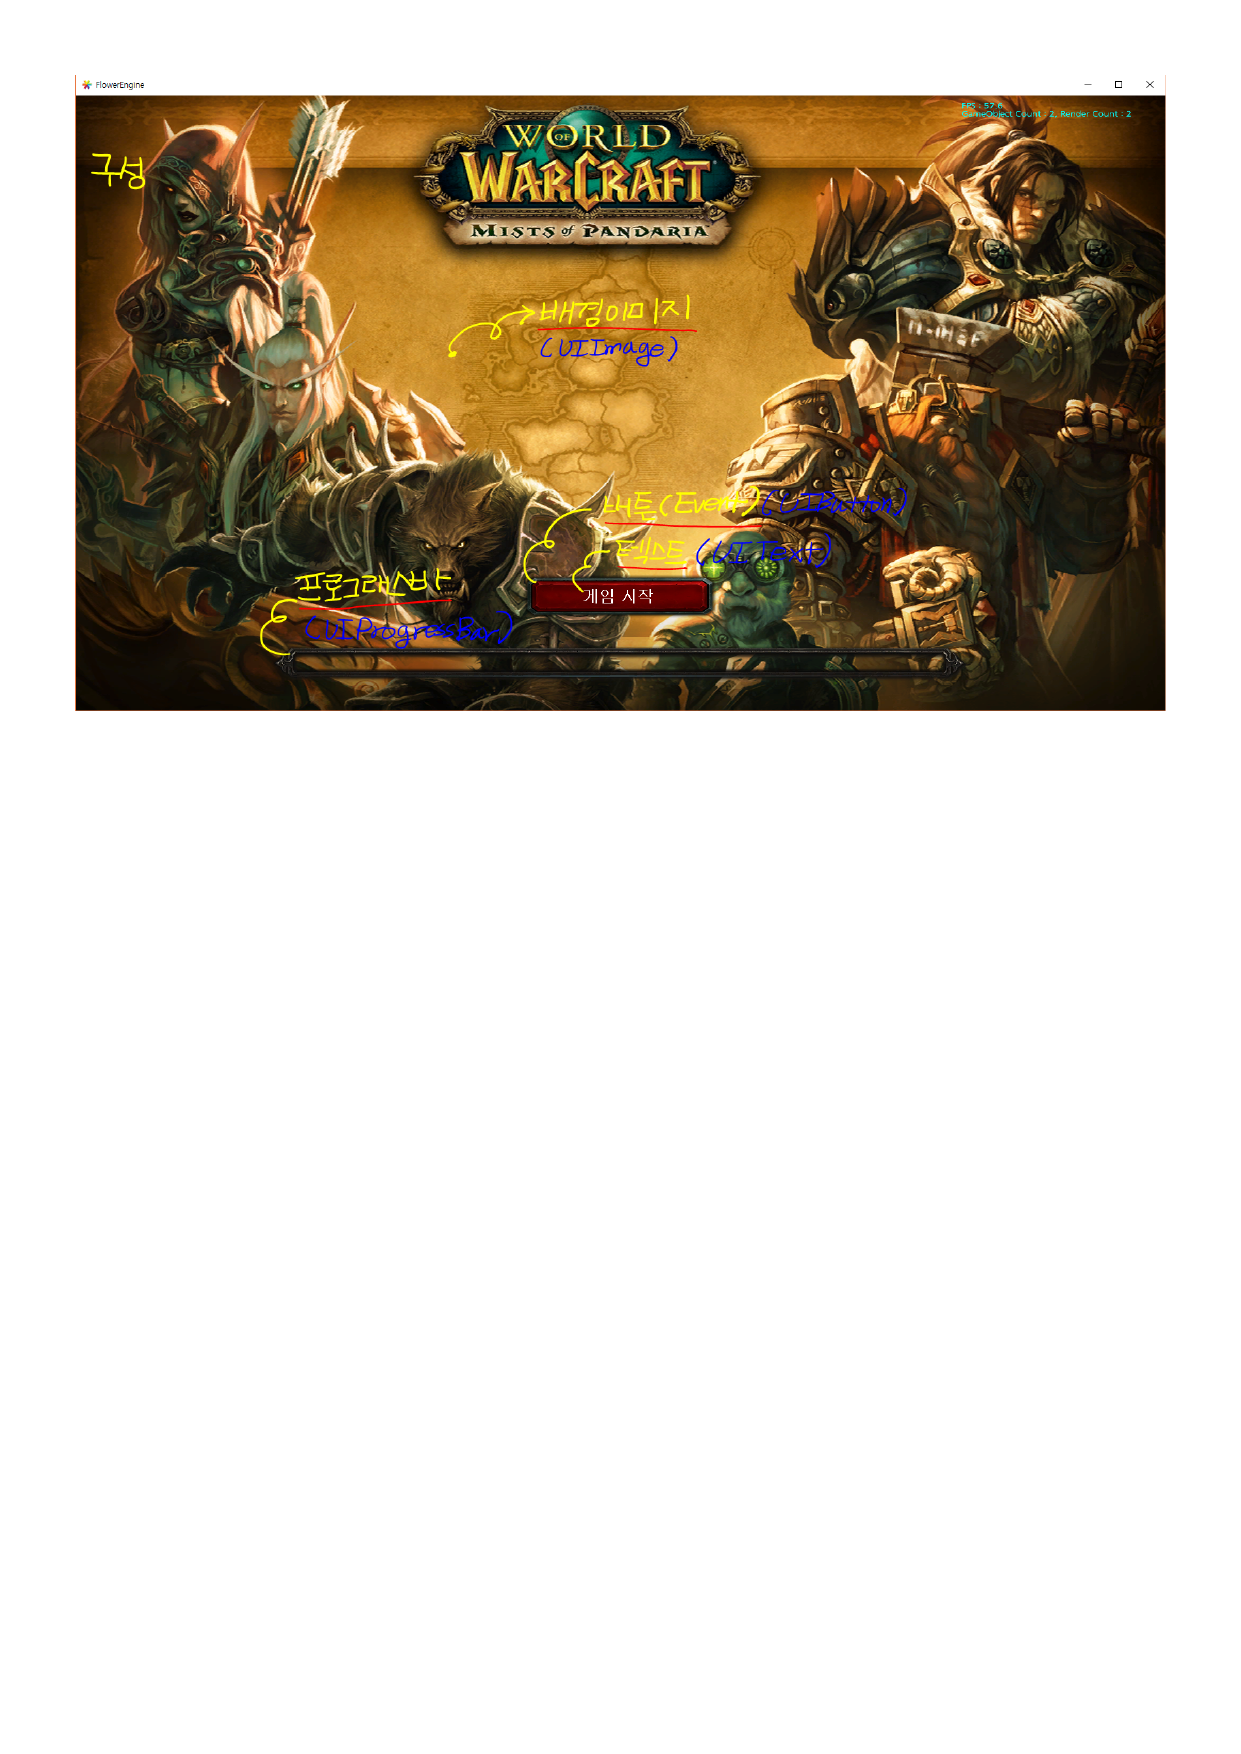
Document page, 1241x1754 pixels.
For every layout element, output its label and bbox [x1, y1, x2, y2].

picture [75, 75, 1166, 711]
